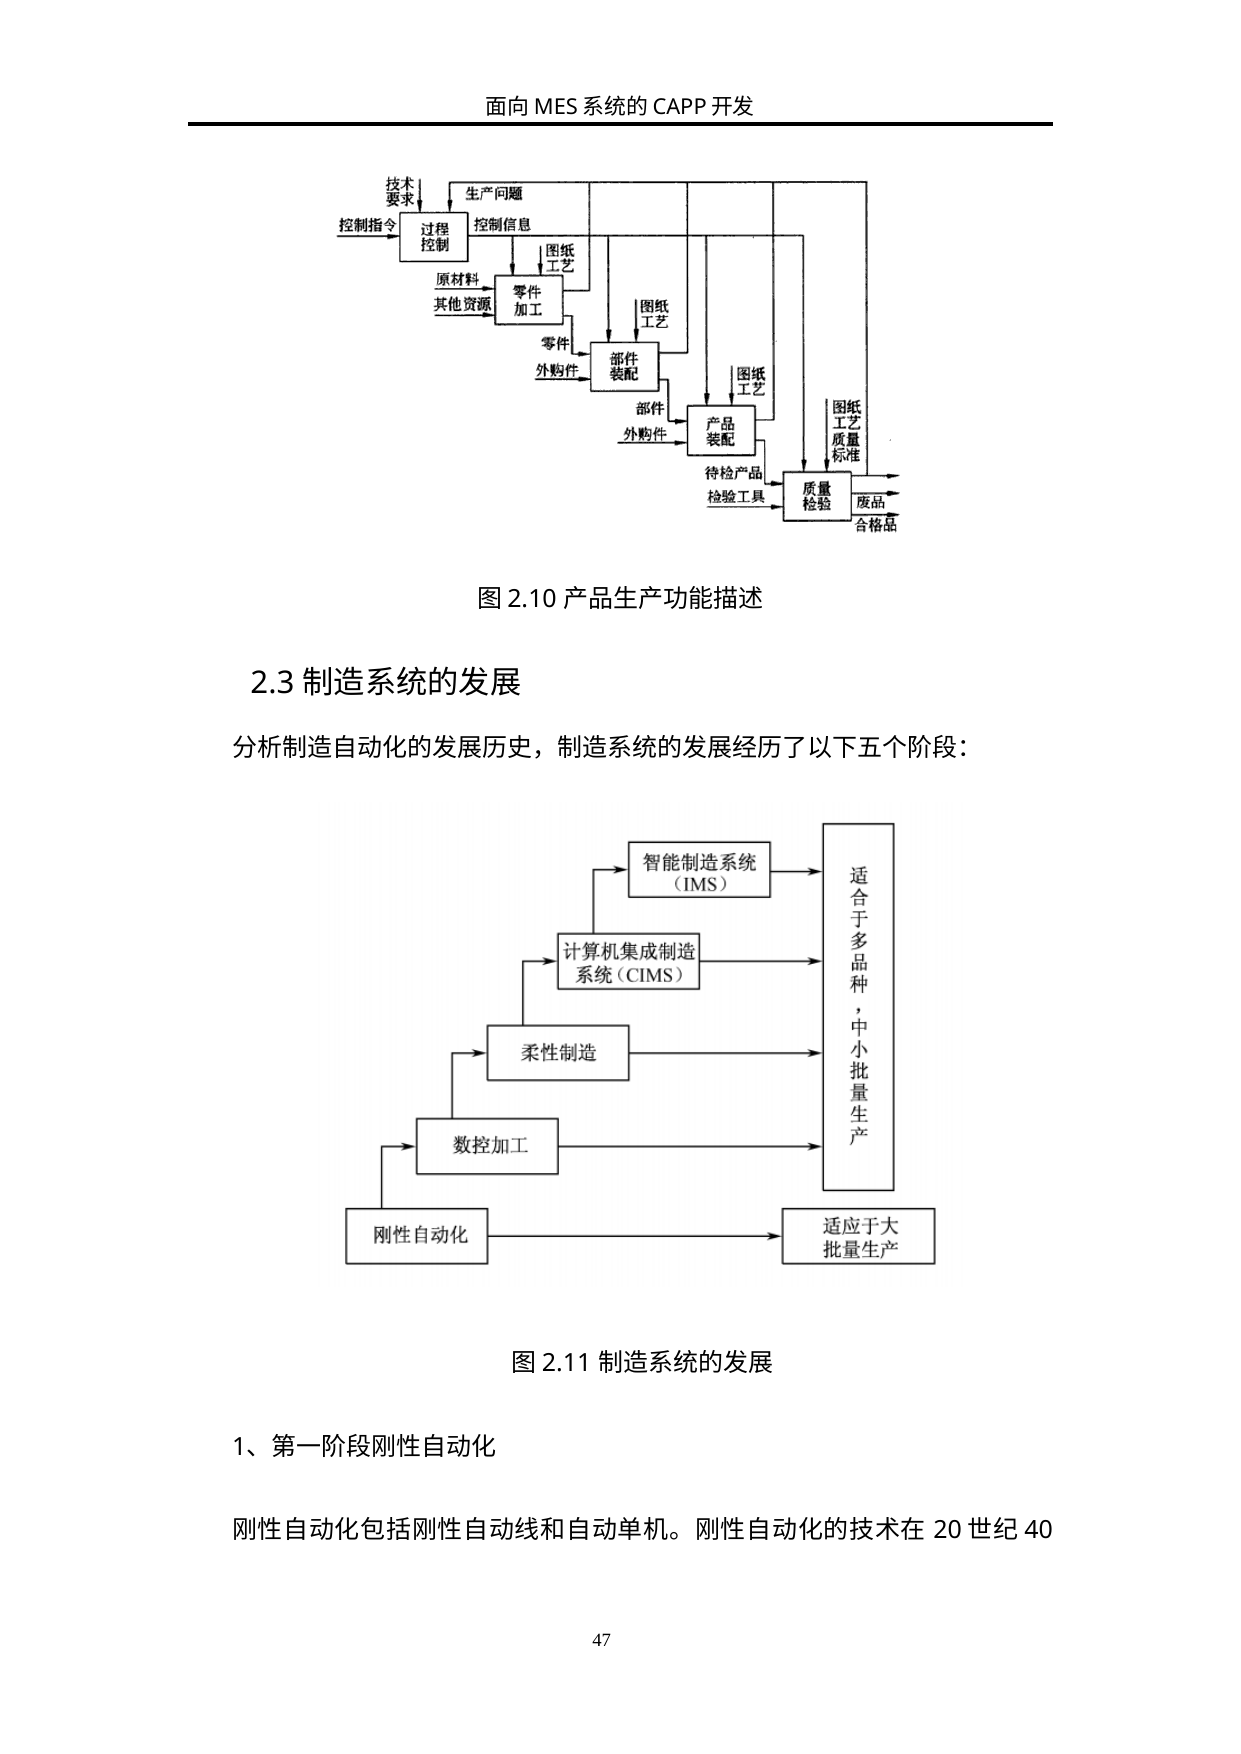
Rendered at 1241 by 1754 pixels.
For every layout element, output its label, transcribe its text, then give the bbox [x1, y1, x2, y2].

text 图2.10 产品生产功能描述 [187, 564, 1053, 629]
text 分析制造自动化的发展历史，制造系统的发展经历了以下五个阶段： [187, 713, 1053, 778]
text 图2.11 制造系统的发展 [187, 1328, 1053, 1393]
text 1、第一阶段刚性自动化 [187, 1412, 1053, 1477]
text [187, 1495, 1053, 1560]
picture [331, 162, 909, 546]
text 2.3 制造系统的发展 [250, 648, 1053, 713]
picture [314, 795, 965, 1293]
